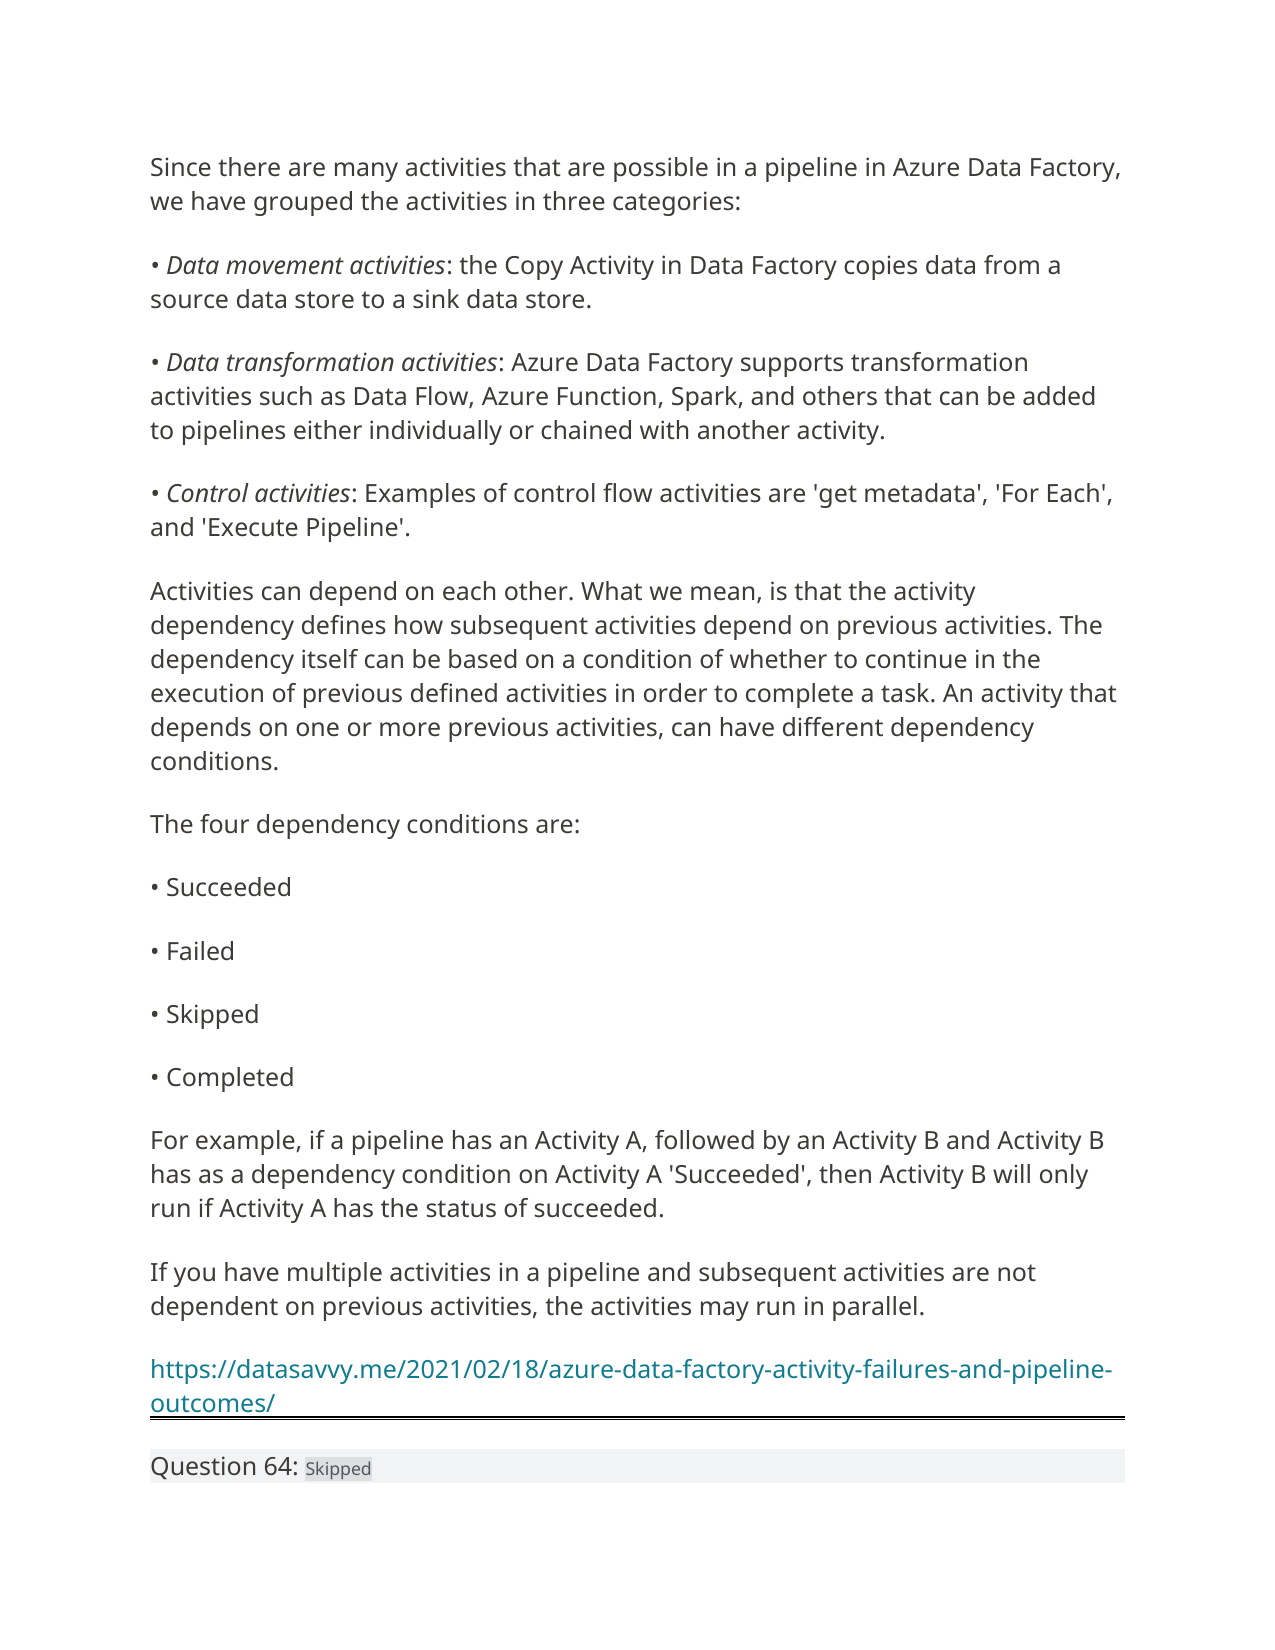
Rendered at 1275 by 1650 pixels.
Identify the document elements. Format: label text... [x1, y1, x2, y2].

text For example, if a pipeline has an Activity A, followed by an Activity B and Activity B has as a dependency condition on Activity A 'Succeeded', then Activity B will only run if Activity A has the status of succeeded. [150, 1123, 1125, 1225]
text Since there are many activities that are possible in a pipeline in Azure Data Factory, we have grouped the activities in three categories: [150, 150, 1125, 218]
text • Skipped [150, 996, 1125, 1031]
text • Completed [150, 1060, 1125, 1094]
text Activities can depend on each other. What we mean, is that the activity dependency defines how subsequent activities depend on previous activities. The dependency itself can be based on a condition of whether to continue in the execution of previous defined activities in order to complete a task. An activity that depends on one or more previous activities, can have different dependency conditions. [150, 573, 1125, 778]
text If you have multiple activities in a pipeline and subsequent activities are not dependent on previous activities, the activities may run in parallel. [150, 1254, 1125, 1322]
text • Control activities: Examples of control flow activities are 'get metadata', 'For Each', and 'Execute Pipeline'. [150, 476, 1125, 544]
text The four dependency conditions are: [150, 807, 1125, 841]
text Question 64: Skipped [150, 1449, 1125, 1483]
text • Data transformation activities: Azure Data Factory supports transformation activities such as Data Flow, Azure Function, Spark, and others that can be added to pipelines either individually or chained with another activity. [150, 344, 1125, 447]
text • Failed [150, 933, 1125, 967]
text • Data movement activities: the Copy Activity in Data Factory copies data from a source data store to a sink data store. [150, 247, 1125, 315]
text https://datasavvy.me/2021/02/18/azure-data-factory-activity-failures-and-pipeline-outcomes/ [150, 1352, 1125, 1416]
text • Succeeded [150, 870, 1125, 904]
